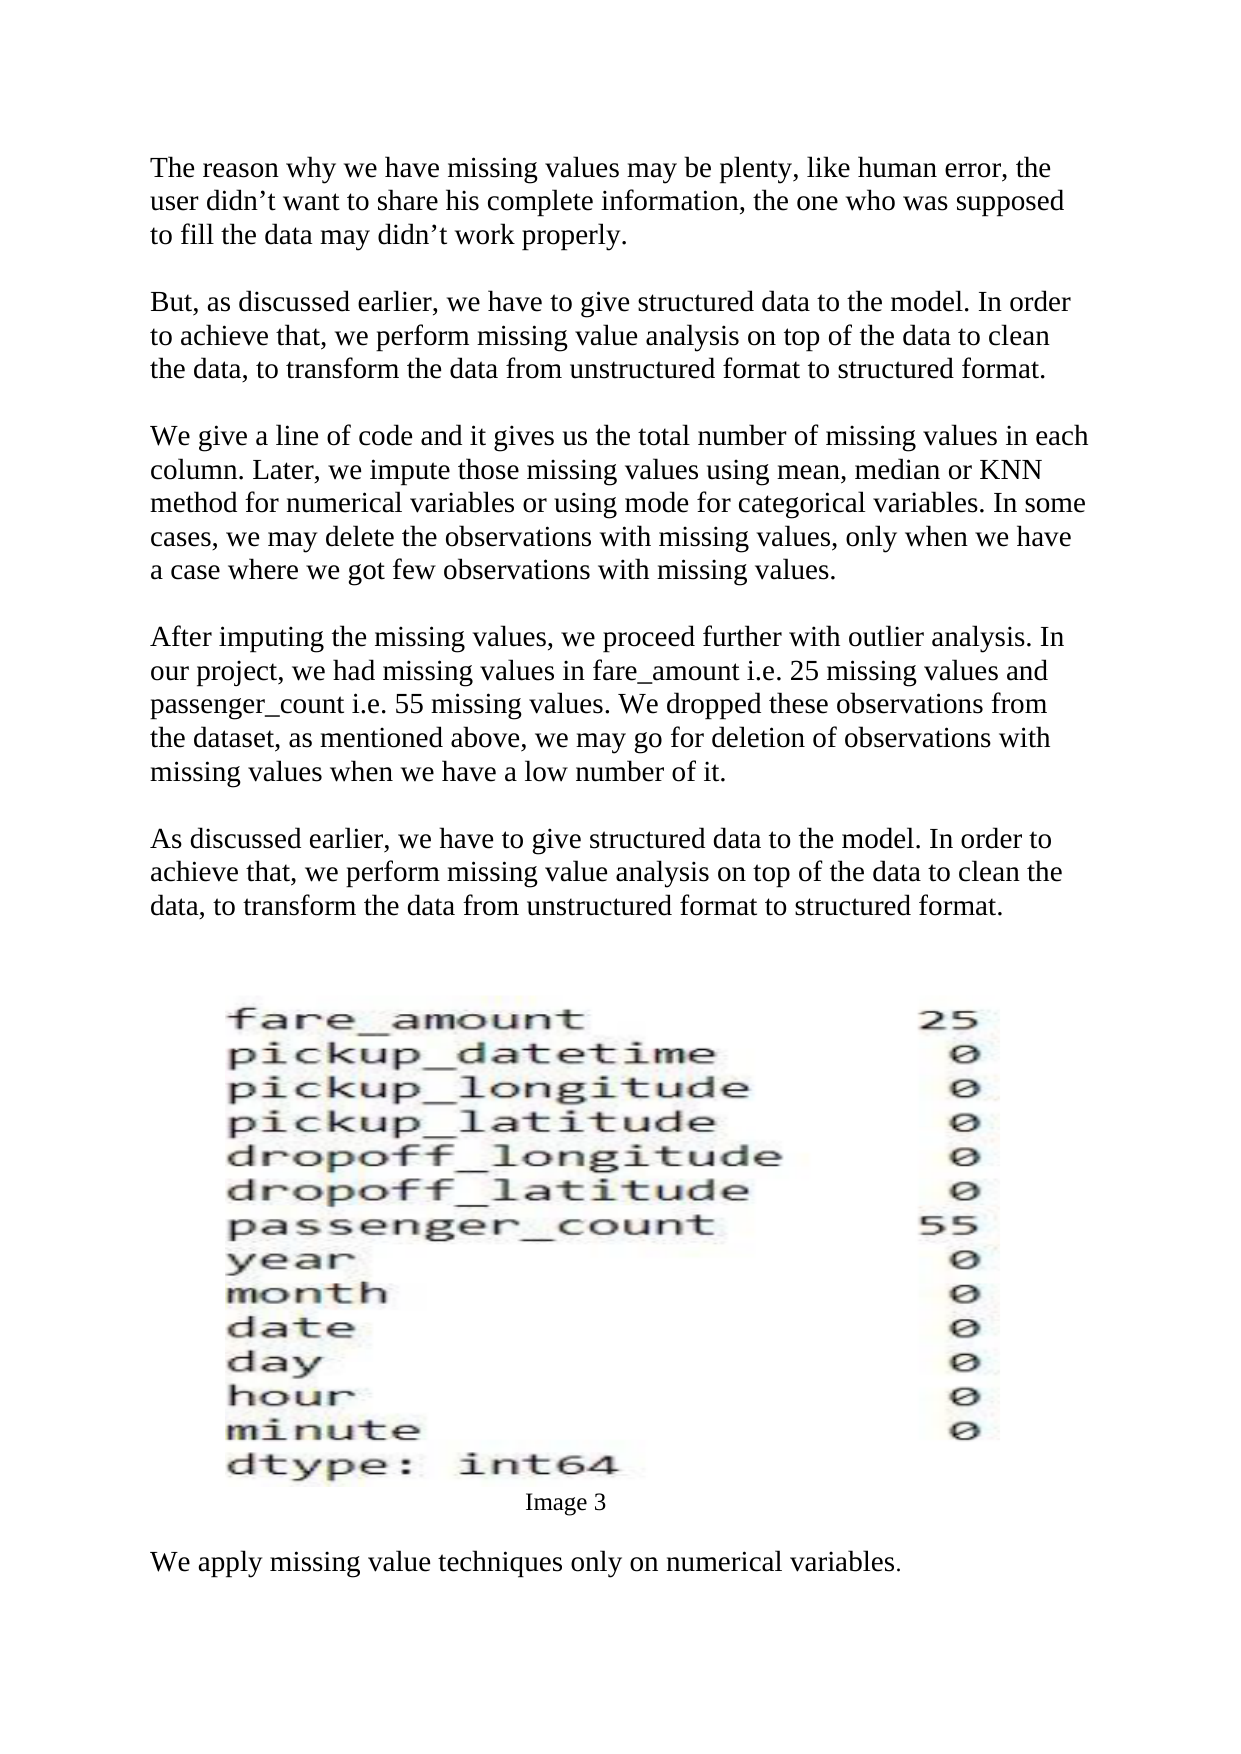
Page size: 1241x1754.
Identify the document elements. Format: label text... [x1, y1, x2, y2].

text But, as discussed earlier, we have to give structured data to the model. In order to achieve that, we perform missing value analysis on top of the data to clean the data, to transform the data from unstructured format to structured format. [150, 284, 1090, 385]
picture [225, 988, 1001, 1487]
text The reason why we have missing values may be plenty, like human error, the user didn’t want to share his complete information, the one who was supposed to fill the data may didn’t work properly. [150, 150, 1090, 251]
text Image 3 [150, 1487, 1090, 1516]
text As discussed earlier, we have to give structured data to the model. In order to achieve that, we perform missing value analysis on top of the data to clean the data, to transform the data from unstructured format to structured format. [150, 821, 1090, 921]
text After imputing the missing values, we proceed further with outlier analysis. In our project, we had missing values in fare_amount i.e. 25 missing values and passenger_count i.e. 55 missing values. We dropped these observations from the dataset, as mentioned above, we may go for deletion of observations with missing values when we have a low number of it. [150, 619, 1090, 787]
text We give a line of code and it gives us the total number of missing values in each column. Later, we impute those missing values using mean, median or KNN method for numerical variables or using mode for categorical variables. In some cases, we may delete the observations with missing values, only when we have a case where we got few observations with missing values. [150, 418, 1090, 586]
text We apply missing value techniques only on numerical variables. [150, 1544, 1090, 1578]
